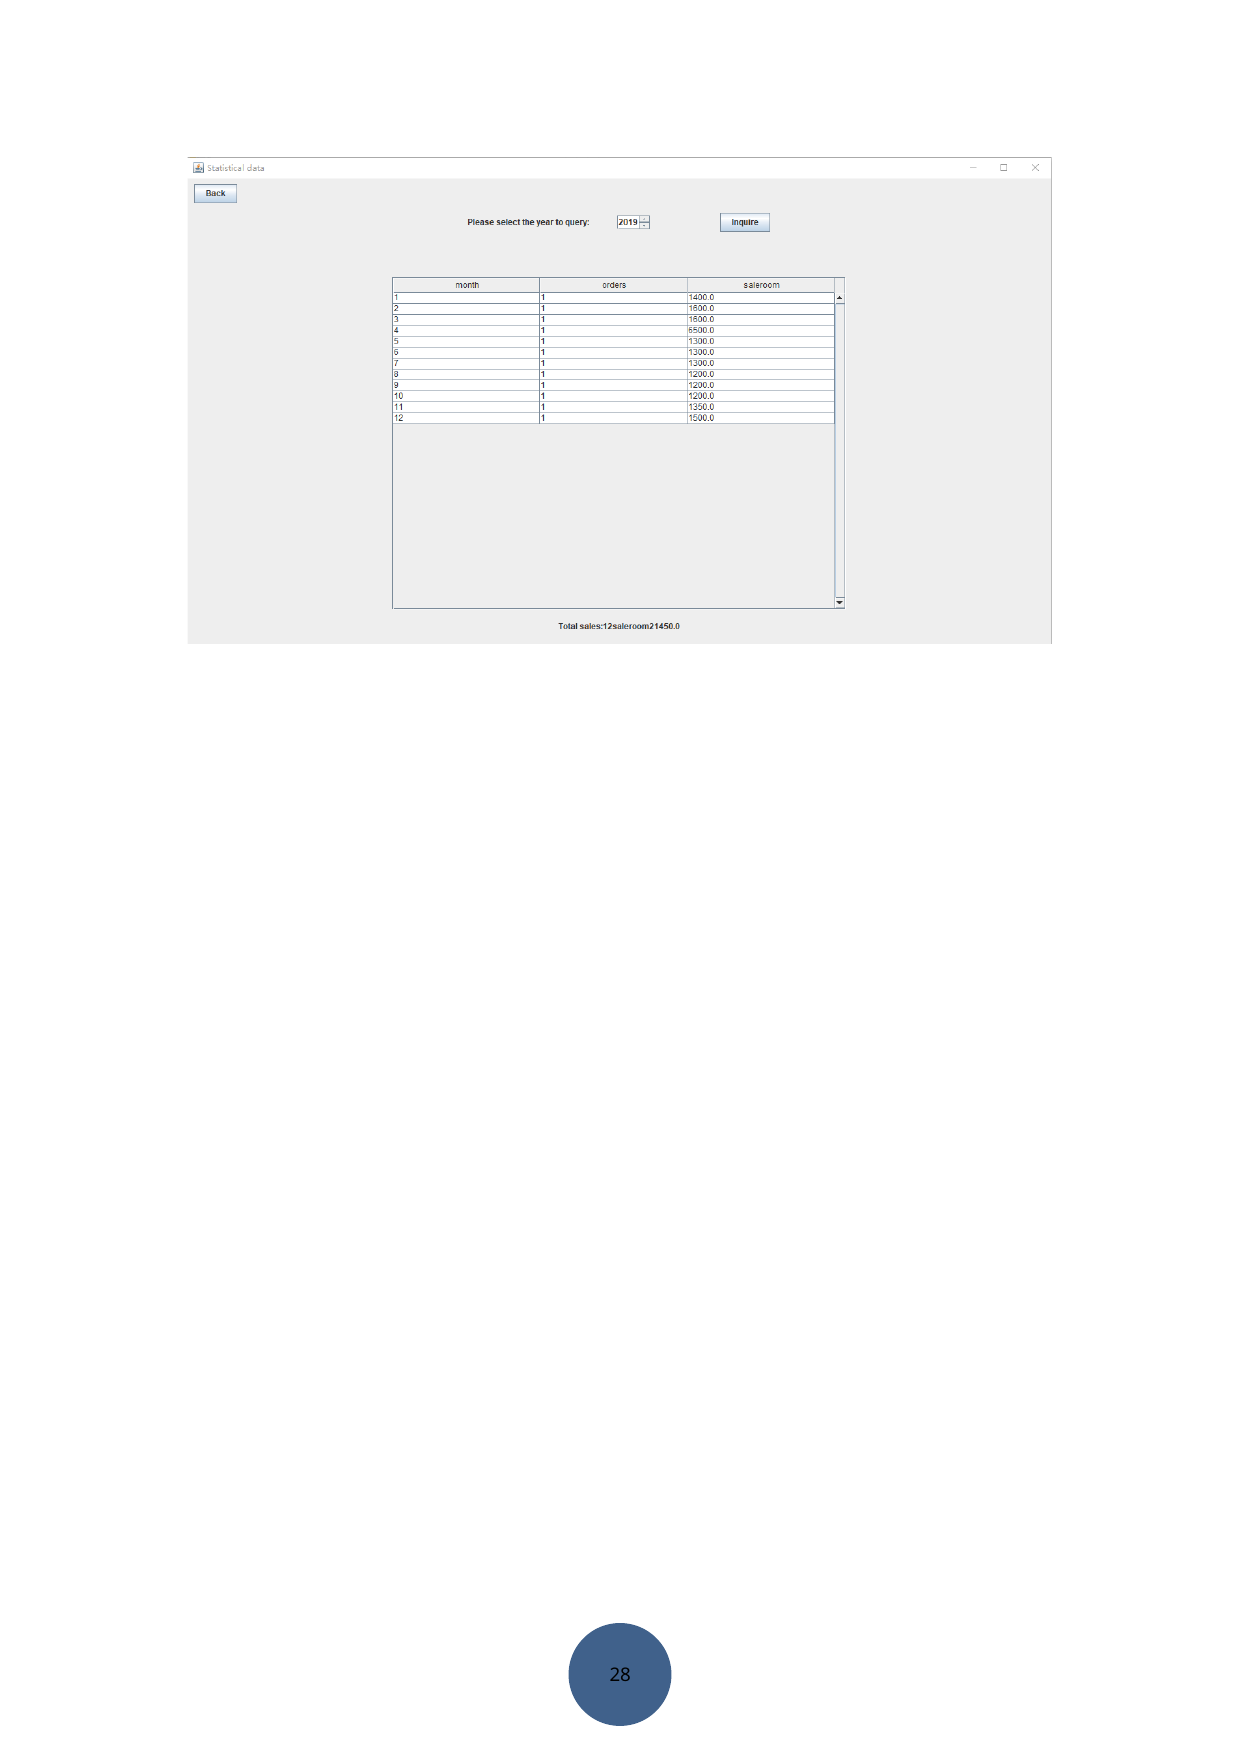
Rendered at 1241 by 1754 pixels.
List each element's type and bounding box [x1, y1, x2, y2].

picture [187, 157, 1052, 644]
